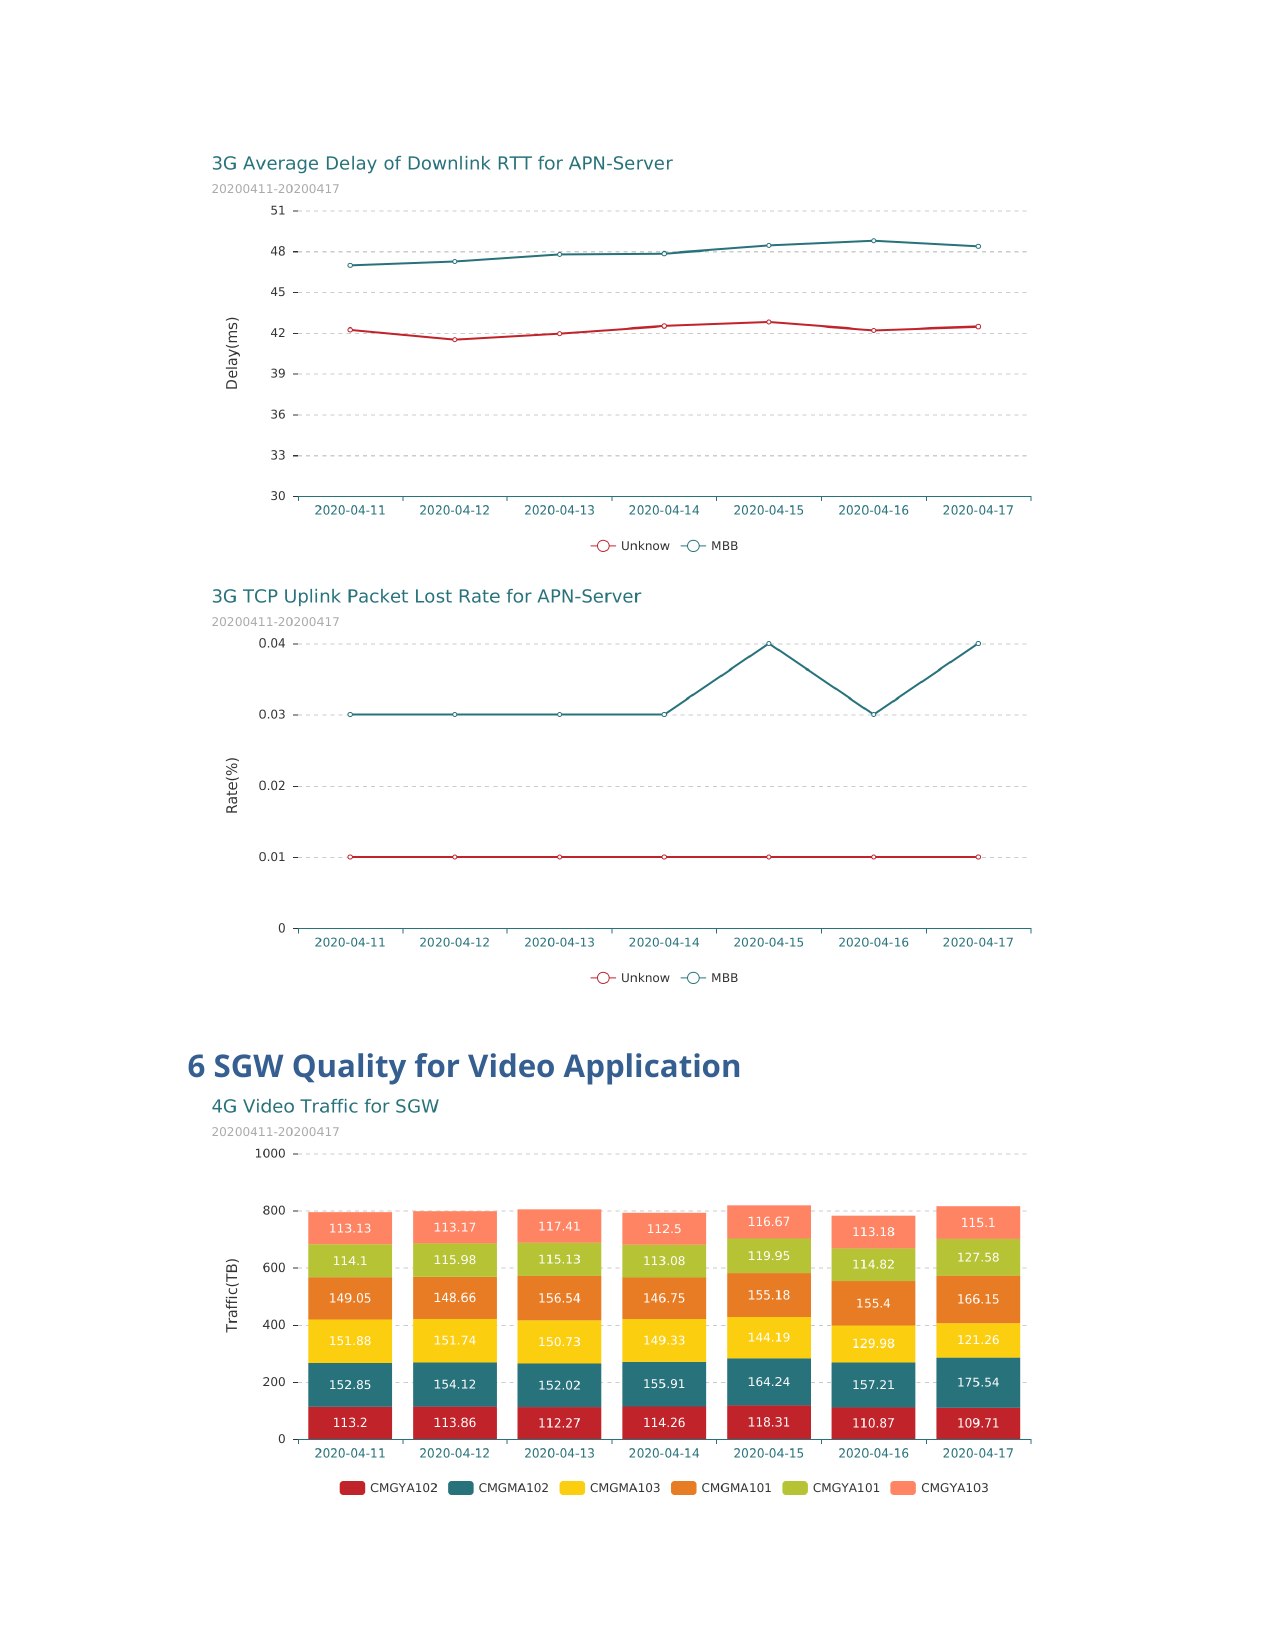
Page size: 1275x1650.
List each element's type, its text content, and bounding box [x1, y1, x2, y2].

picture [206, 582, 1122, 989]
picture [206, 150, 1122, 557]
picture [206, 1092, 1122, 1500]
subtitle 6 SGW Quality for Video Application [187, 1043, 1087, 1086]
